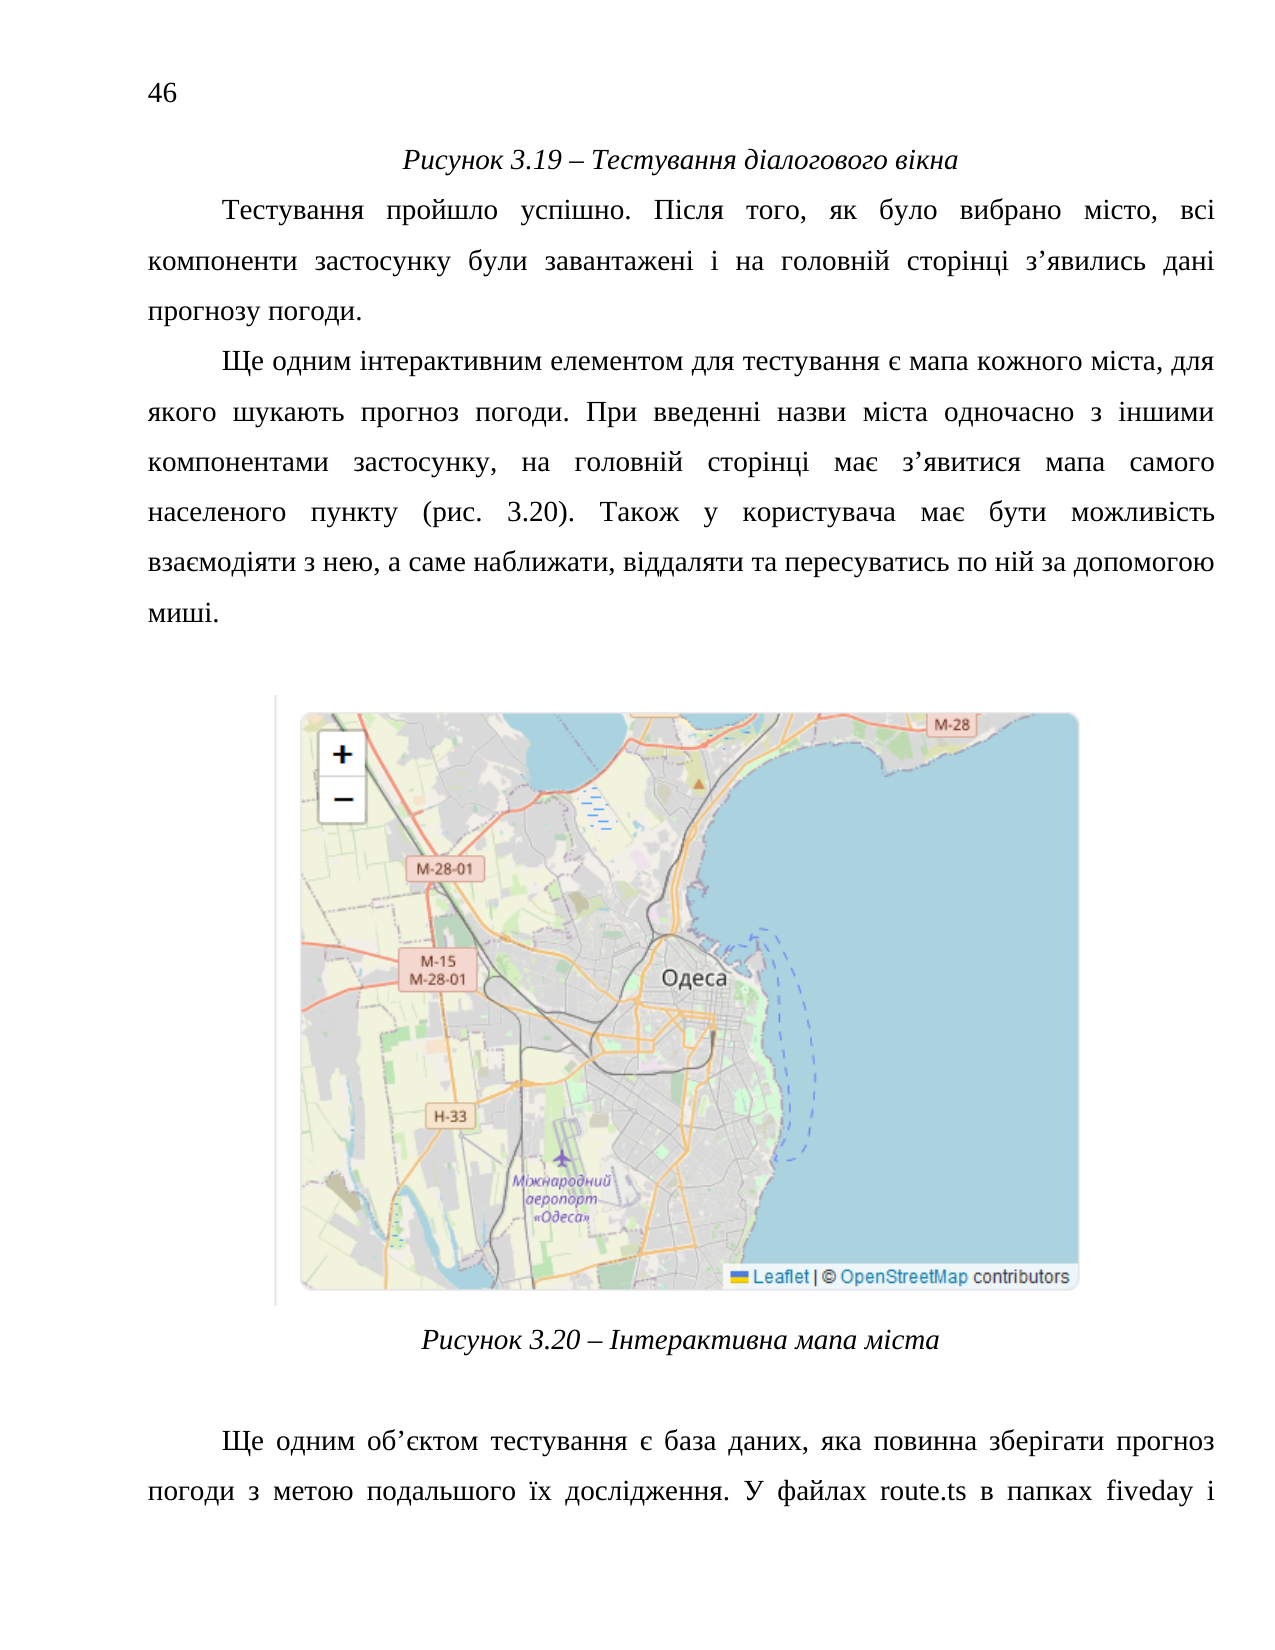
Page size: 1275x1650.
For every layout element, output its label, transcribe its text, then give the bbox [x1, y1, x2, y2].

text Рисунок 3.19 – Тестування діалогового вікна [148, 142, 1216, 176]
text Ще одним інтерактивним елементом для тестування є мапа кожного міста, для якого шукають прогноз погоди. При введенні назви міста одночасно з іншими компонентами застосунку, на головній сторінці має з’явитися мапа самого населеного пункту (рис. 3.20). Також у користувача має бути можливість взаємодіяти з нею, а саме наближати, віддаляти та пересуватись по ній за допомогою миші. [148, 343, 1216, 628]
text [148, 1423, 1216, 1507]
picture [265, 695, 1099, 1306]
text Тестування пройшло успішно. Після того, як було вибрано місто, всі компоненти застосунку були завантажені і на головній сторінці з’явились дані прогнозу погоди. [148, 192, 1216, 327]
text Рисунок 3.20 – Інтерактивна мапа міста [148, 1322, 1216, 1356]
